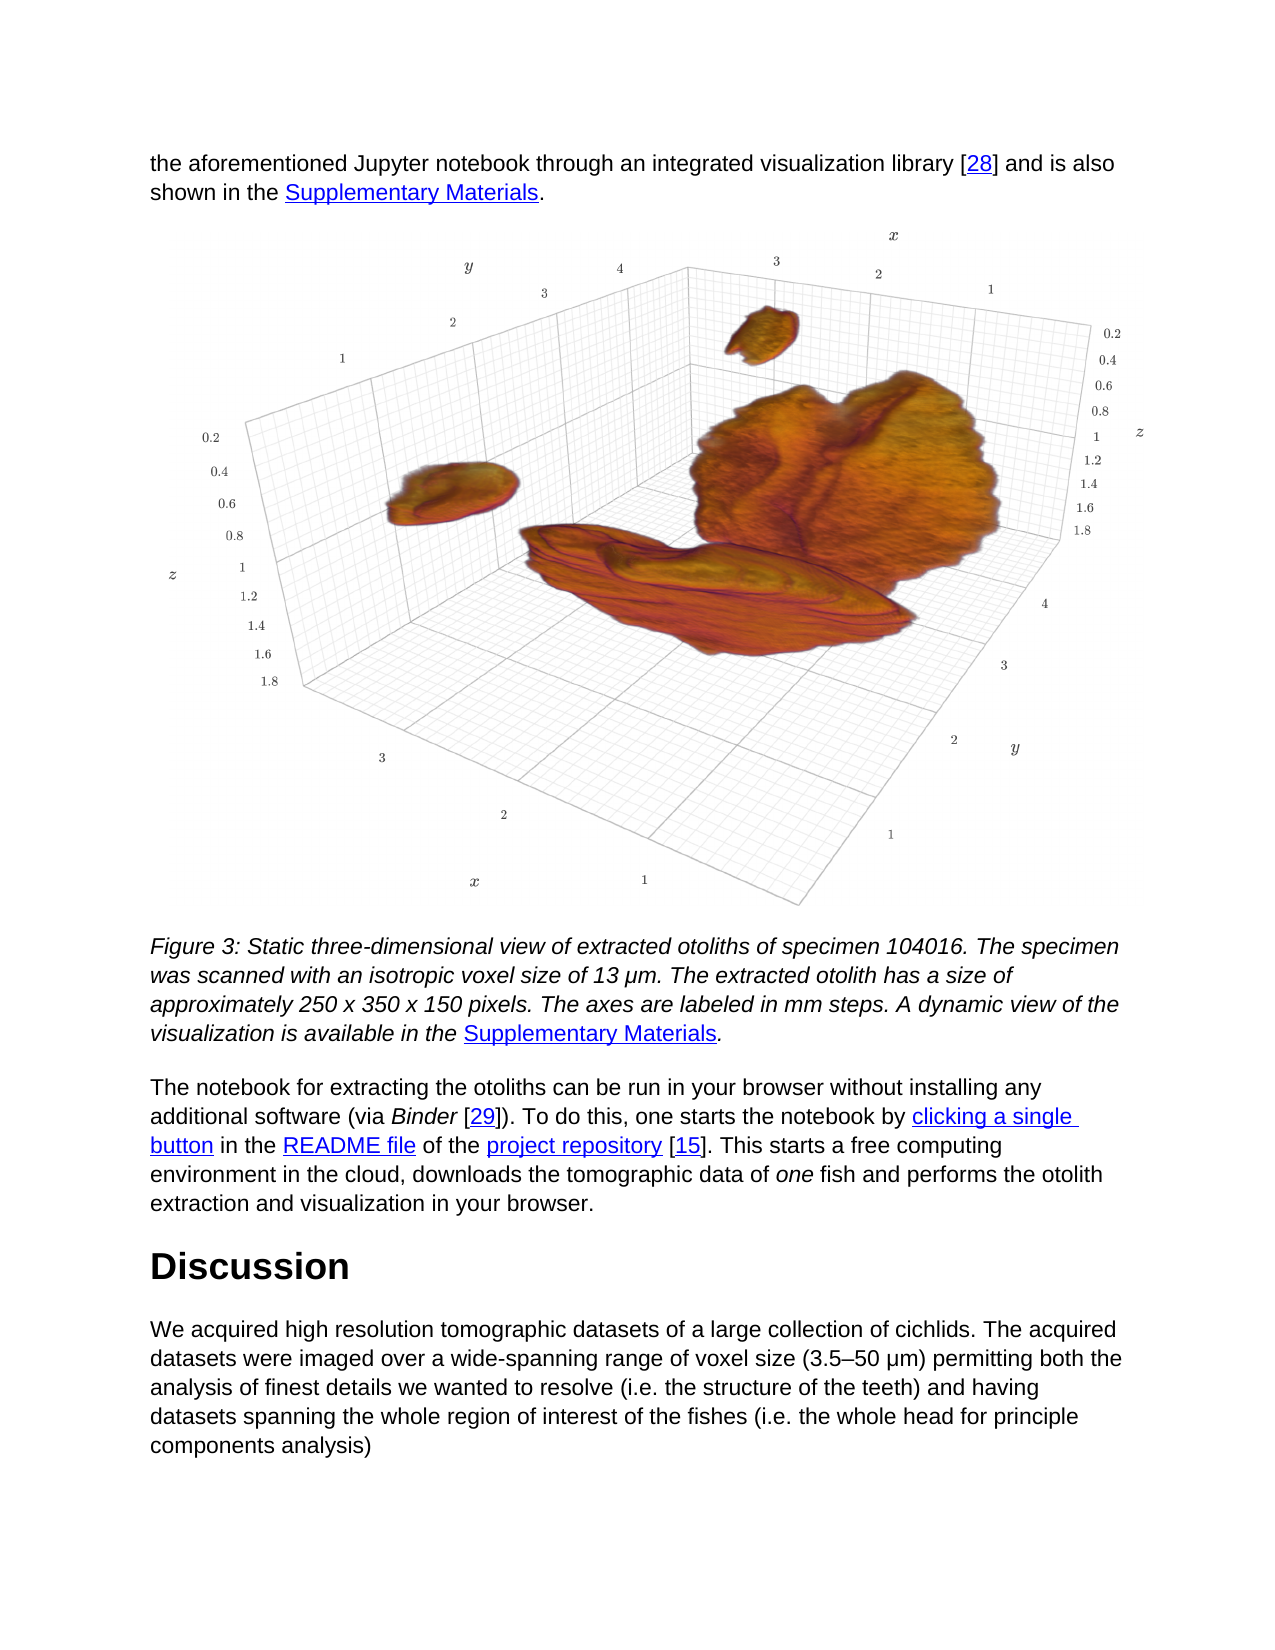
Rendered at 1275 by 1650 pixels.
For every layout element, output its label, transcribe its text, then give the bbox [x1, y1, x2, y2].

text The notebook for extracting the otoliths can be run in your browser without installing any additional software (via Binder [29]). To do this, one starts the notebook by clicking a single button in the README file of the project repository [15]. This starts a free computing environment in the cloud, downloads the tomographic data of one fish and performs the otolith extraction and visualization in your browser. [150, 1074, 1125, 1216]
picture [168, 232, 1144, 906]
subtitle Discussion [150, 1244, 1125, 1287]
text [150, 150, 1125, 205]
text Figure 3: Static three-dimensional view of extracted otoliths of specimen 104016. The specimen was scanned with an isotropic voxel size of 13 μm. The extracted otolith has a size of approximately 250 x 350 x 150 pixels. The axes are labeled in mm steps. A dynamic view of the visualization is available in the Supplementary Materials. [150, 933, 1125, 1047]
text We acquired high resolution tomographic datasets of a large collection of cichlids. The acquired datasets were imaged over a wide-spanning range of voxel size (3.5–50 μm) permitting both the analysis of finest details we wanted to resolve (i.e. the structure of the teeth) and having datasets spanning the whole region of interest of the fishes (i.e. the whole head for principle components analysis) [150, 1316, 1125, 1458]
